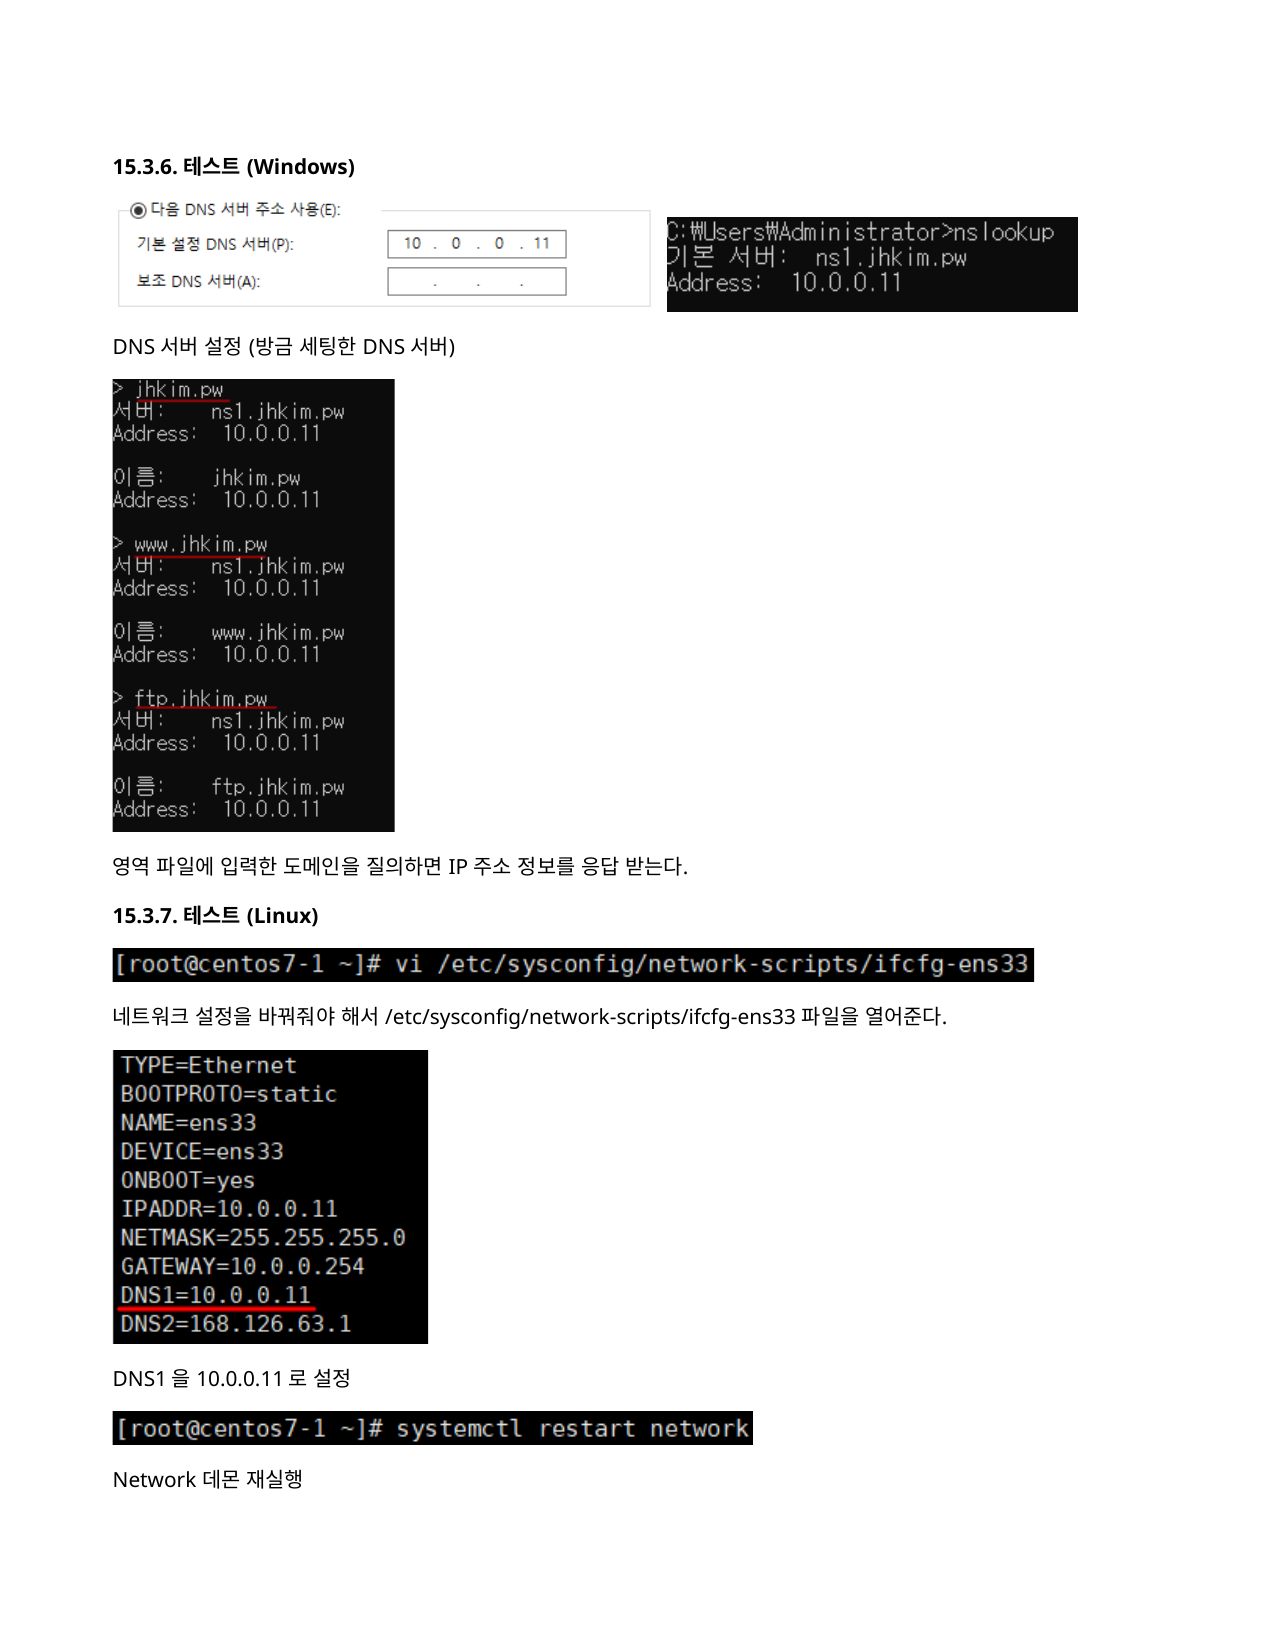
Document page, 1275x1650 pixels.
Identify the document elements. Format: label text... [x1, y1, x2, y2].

picture [667, 217, 1078, 312]
text DNS 서버 설정 (방금 세팅한 DNS 서버) [112, 330, 1162, 361]
text 영역 파일에 입력한 도메인을 질의하면 IP 주소 정보를 응답 받는다. [112, 850, 1162, 881]
text DNS1을 10.0.0.11로 설정 [112, 1362, 1162, 1392]
text 네트워크 설정을 바꿔줘야 해서 /etc/sysconfig/network-scripts/ifcfg-ens33 파일을 열어준다. [112, 1001, 1162, 1031]
picture [112, 1050, 429, 1344]
picture [112, 379, 395, 832]
text 15.3.7. 테스트 (Linux) [112, 899, 1162, 930]
text Network 데몬 재실행 [112, 1463, 1162, 1493]
picture [112, 1411, 753, 1445]
picture [112, 948, 1035, 982]
picture [112, 199, 657, 312]
text 15.3.6. 테스트 (Windows) [112, 150, 1162, 180]
